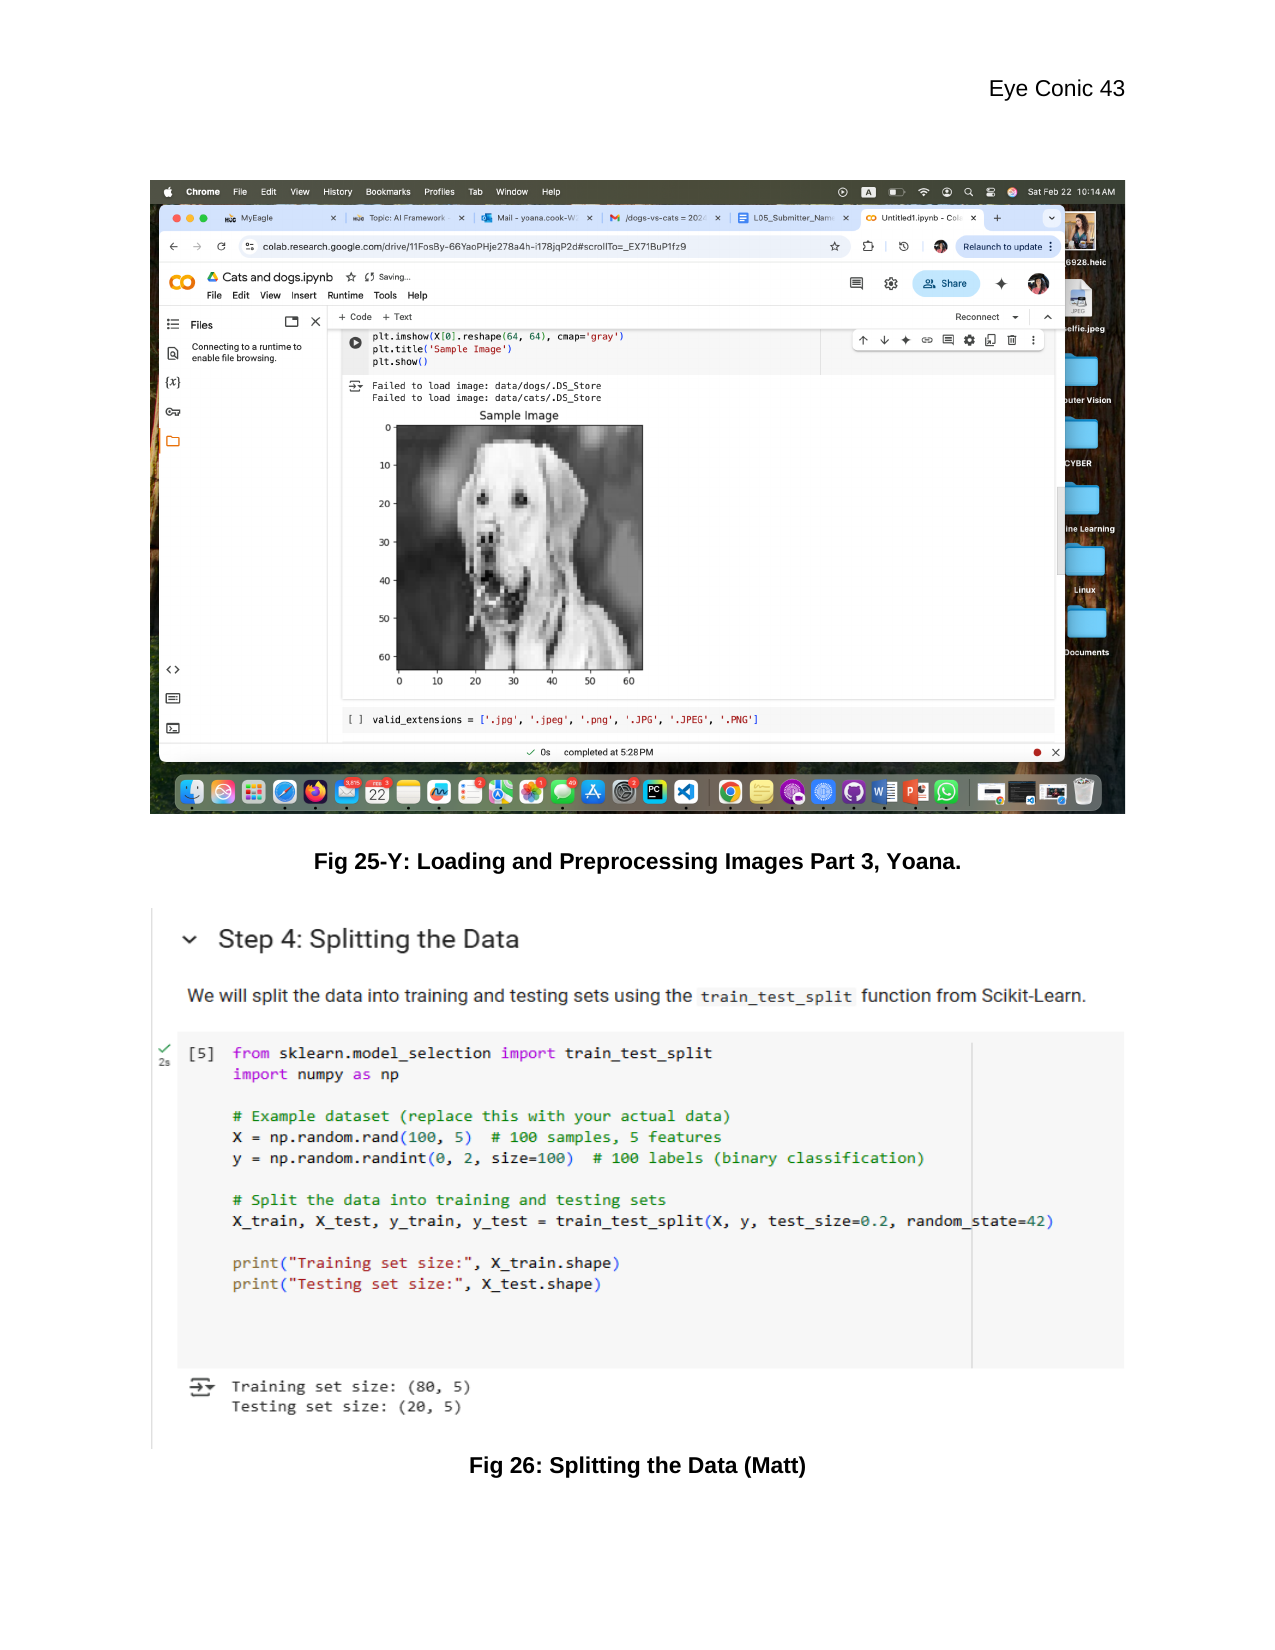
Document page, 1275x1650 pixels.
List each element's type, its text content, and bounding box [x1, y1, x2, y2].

picture [150, 180, 1125, 814]
text Fig 25-Y: Loading and Preprocessing Images Part 3, Yoana. [150, 848, 1125, 874]
text Fig 26: Splitting the Data (Matt) [150, 1452, 1125, 1478]
picture [150, 908, 1125, 1449]
